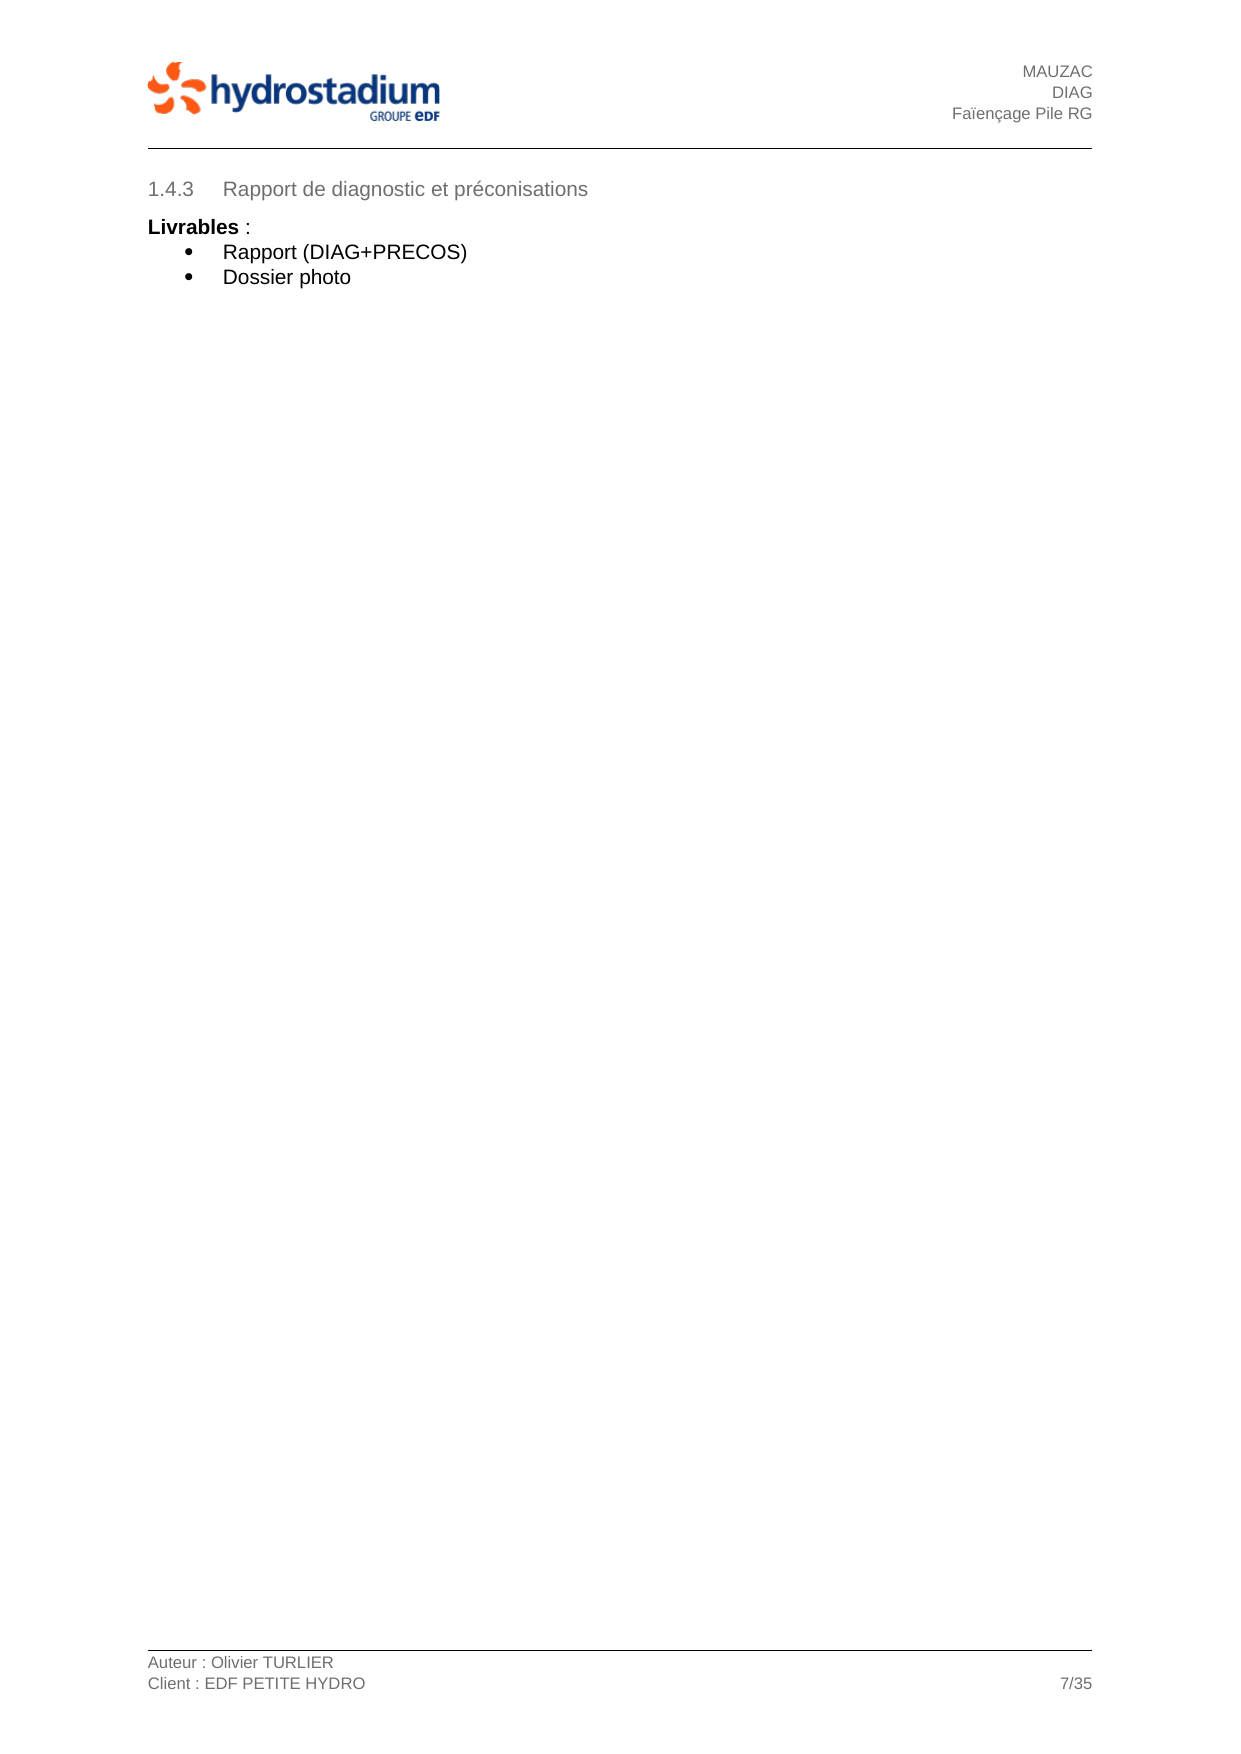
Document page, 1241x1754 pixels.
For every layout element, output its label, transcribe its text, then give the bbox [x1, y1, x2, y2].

list Rapport (DIAG+PRECOS) [185, 240, 1092, 264]
subtitle Rapport de diagnostic et préconisations [148, 177, 1092, 201]
text Livrables : [148, 215, 1092, 239]
picture [147, 62, 440, 121]
list Dossier photo [185, 265, 1092, 289]
